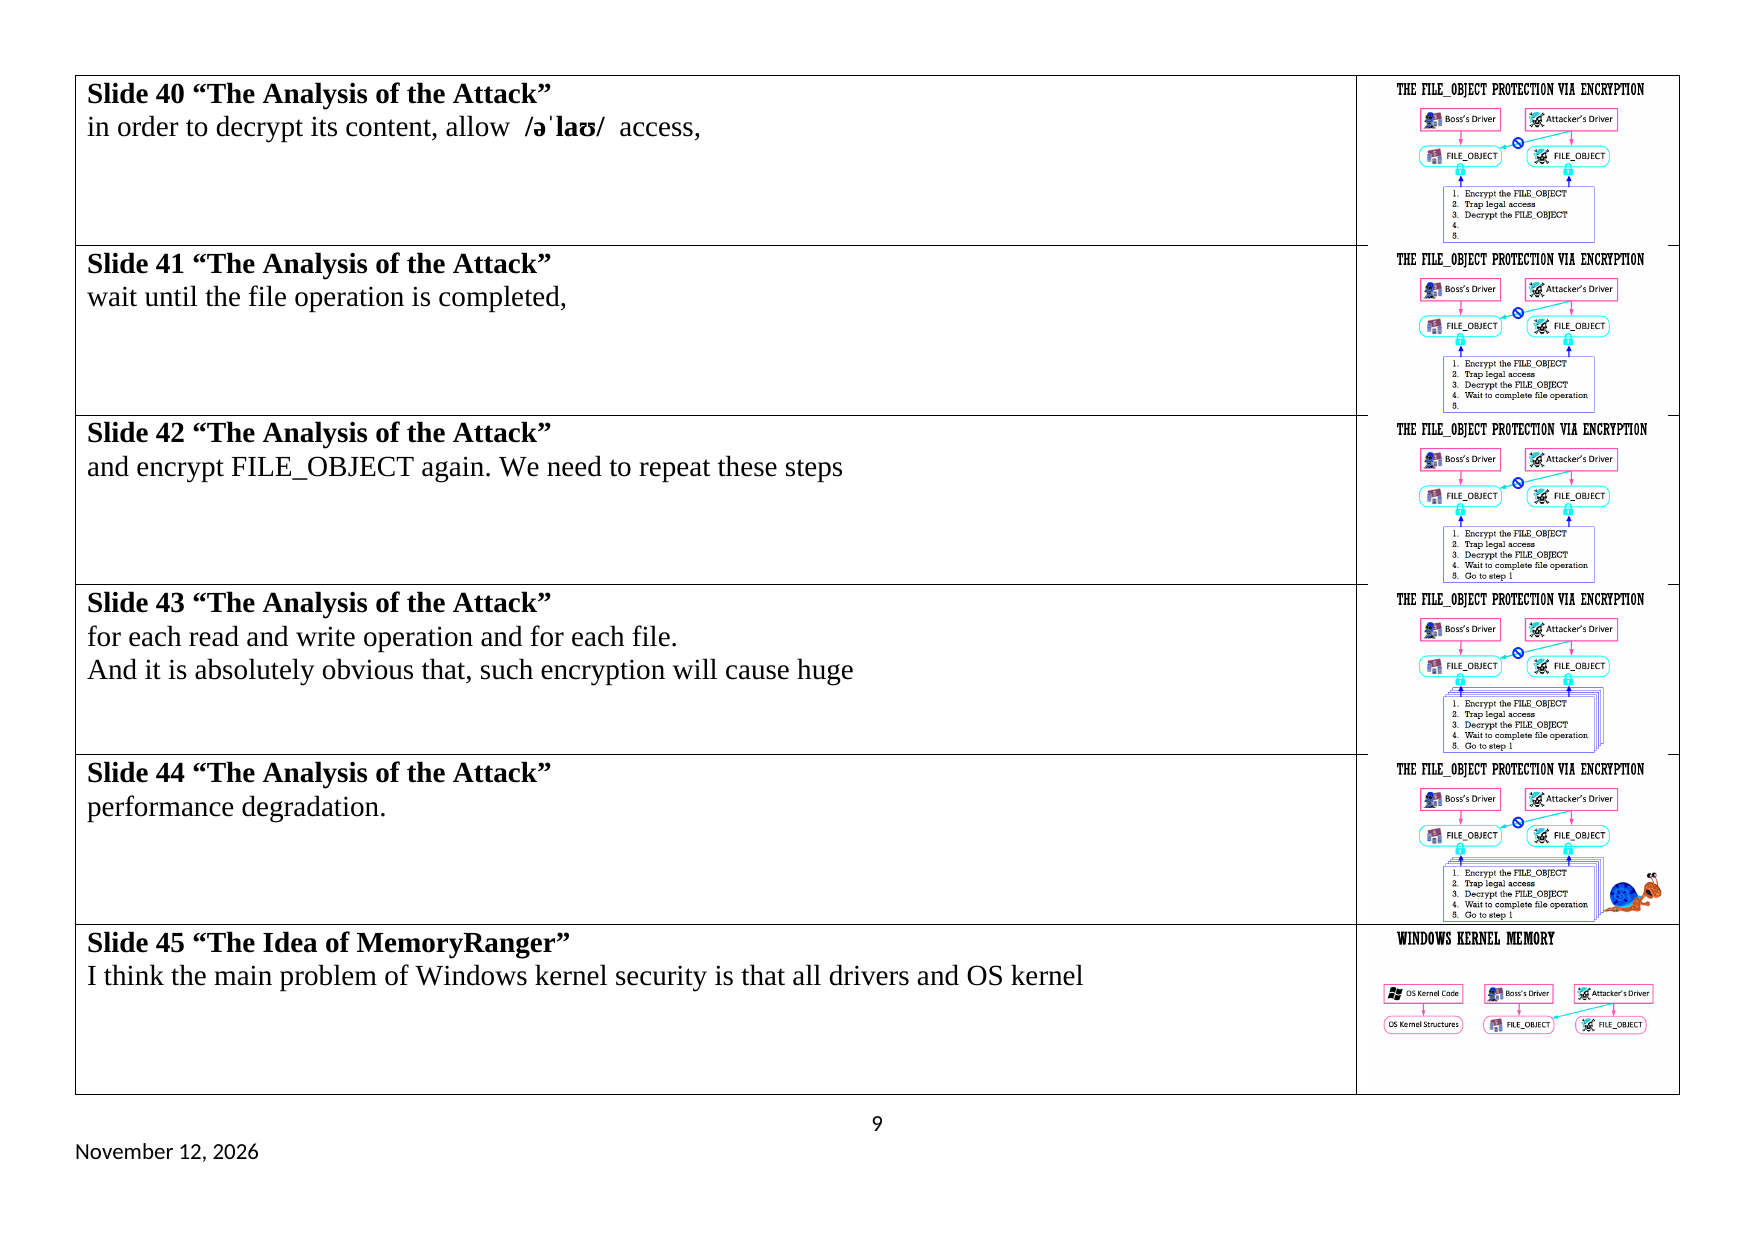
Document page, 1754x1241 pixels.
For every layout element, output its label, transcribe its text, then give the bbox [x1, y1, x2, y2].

table_cell [1357, 925, 1368, 1094]
table_cell [1357, 76, 1368, 245]
table_cell Slide 41 “The Analysis of the Attack” wait until the file operation is completed, [76, 246, 1356, 414]
picture [1368, 925, 1669, 1094]
table_cell [1669, 76, 1679, 245]
table_cell Slide 45 “The Idea of MemoryRanger” I think the main problem of Windows kernel security is that all drivers and OS kernel [76, 925, 1356, 1094]
table_cell [1669, 925, 1679, 1094]
table_cell Slide 40 “The Analysis of the Attack” in order to decrypt its content, allow /əˈlaʊ/ access, [76, 76, 1356, 245]
table_cell [1669, 416, 1679, 584]
table_cell [1669, 246, 1679, 414]
table_cell [1669, 585, 1679, 754]
table_cell [1357, 416, 1368, 584]
picture [1368, 76, 1669, 924]
table_cell Slide 44 “The Analysis of the Attack” performance degradation. [76, 755, 1356, 924]
table_cell [1357, 585, 1368, 754]
table_cell [1357, 755, 1368, 924]
table_cell Slide 42 “The Analysis of the Attack” and encrypt FILE_OBJECT again. We need to repeat these steps [76, 416, 1356, 584]
table_cell [1357, 246, 1368, 414]
table_cell Slide 43 “The Analysis of the Attack” for each read and write operation and for each file. And it is absolutely obvious that, such encryption will cause huge [76, 585, 1356, 754]
table_cell [1669, 755, 1679, 924]
